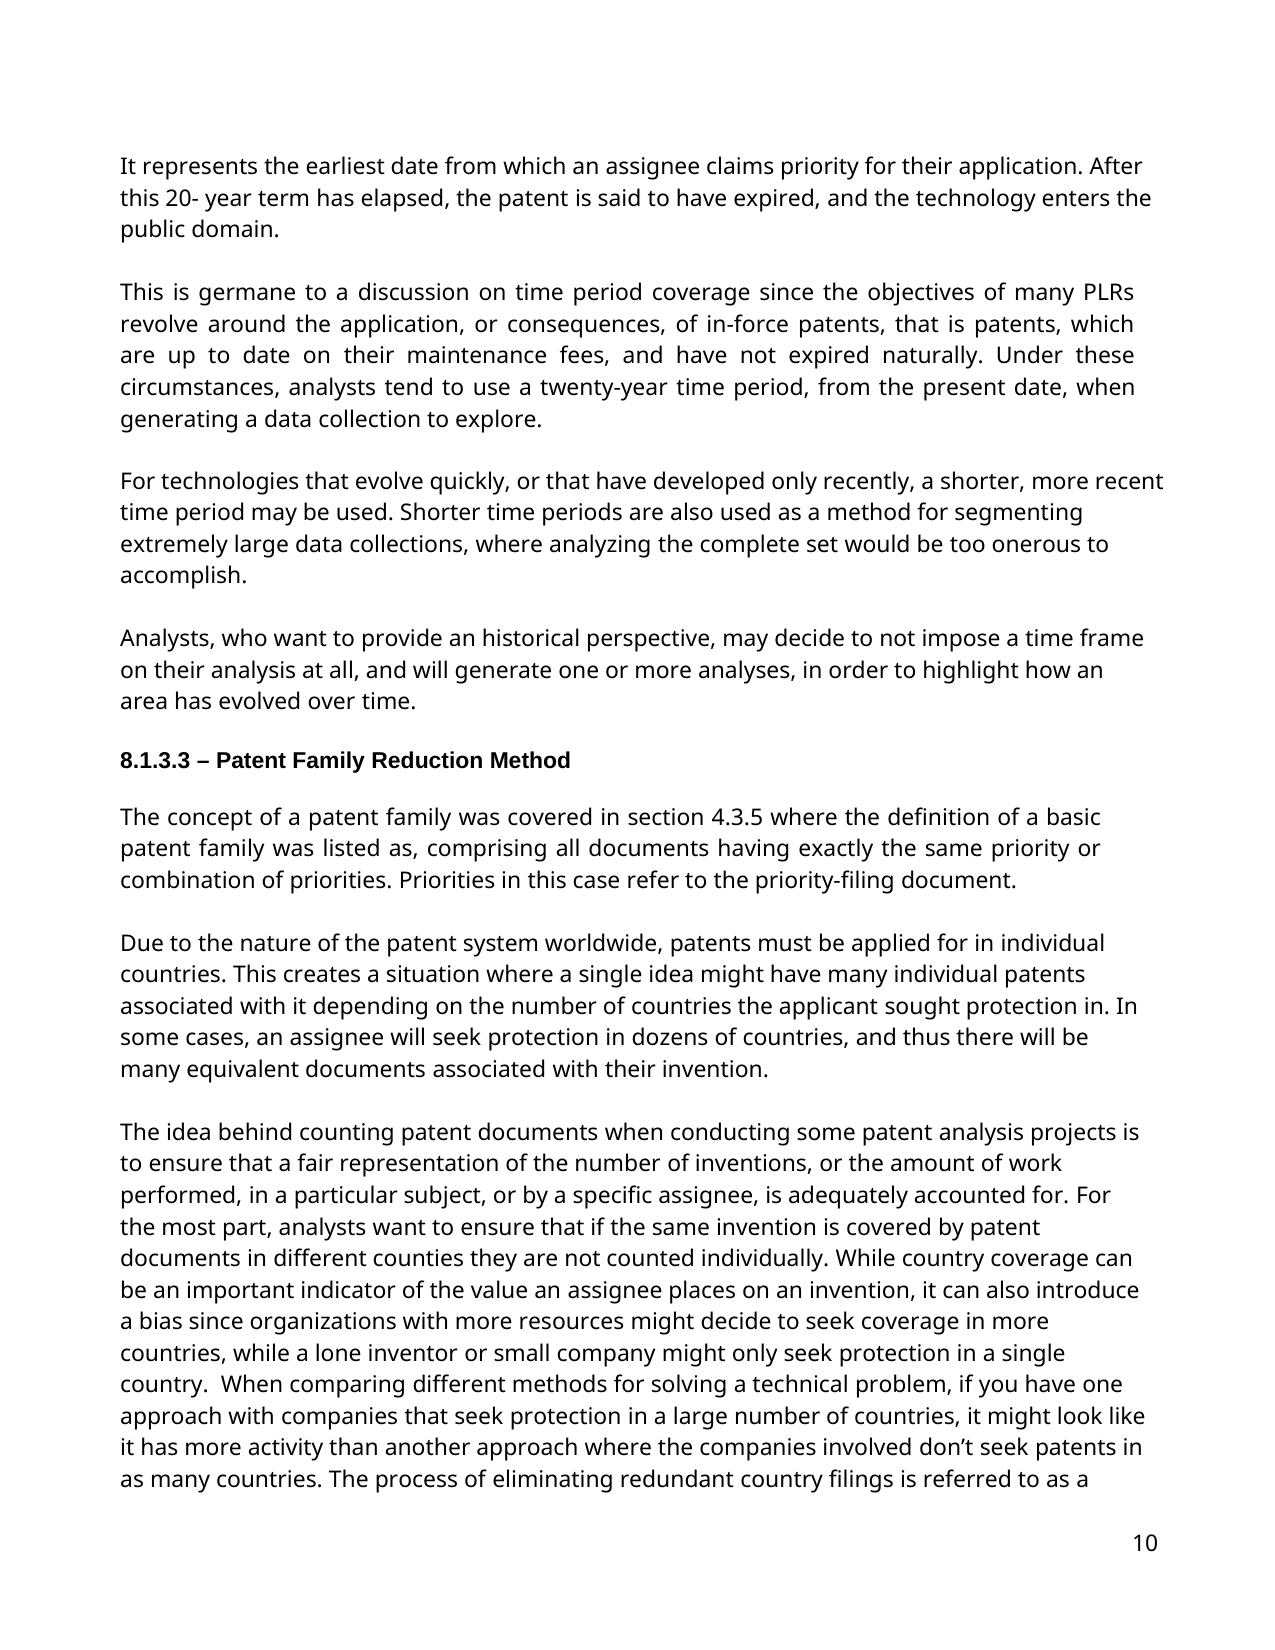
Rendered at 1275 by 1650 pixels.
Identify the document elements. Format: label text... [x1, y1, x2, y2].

text Due to the nature of the patent system worldwide, patents must be applied for in individual [120, 926, 1167, 958]
text This is germane to a discussion on time period coverage since the objectives of many PLRs revolve around the application, or consequences, of in-force patents, that is patents, which are up to date on their maintenance fees, and have not expired naturally. Under these circumstances, analysts tend to use a twenty-year time period, from the present date, when generating a data collection to explore. [120, 276, 1136, 434]
text countries. This creates a situation where a single idea might have many individual patents associated with it depending on the number of countries the applicant sought protection in. In some cases, an assignee will seek protection in dozens of countries, and thus there will be many equivalent documents associated with their invention. [120, 958, 1148, 1084]
text It represents the earliest date from which an assignee claims priority for their application. After this 20- year term has elapsed, the patent is said to have expired, and the technology enters the public domain. [120, 150, 1154, 244]
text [120, 1116, 1146, 1494]
subtitle – Patent Family Reduction Method [120, 747, 1167, 773]
text The concept of a patent family was covered in section 4.3.5 where the definition of a basic patent family was listed as, comprising all documents having exactly the same priority or combination of priorities. Priorities in this case refer to the priority-filing document. [120, 801, 1103, 895]
text Analysts, who want to provide an historical perspective, may decide to not impose a time frame on their analysis at all, and will generate one or more analyses, in order to highlight how an area has evolved over time. [120, 622, 1147, 716]
text For technologies that evolve quickly, or that have developed only recently, a shorter, more recent time period may be used. Shorter time periods are also used as a method for segmenting extremely large data collections, where analyzing the complete set would be too onerous to accomplish. [120, 465, 1167, 590]
